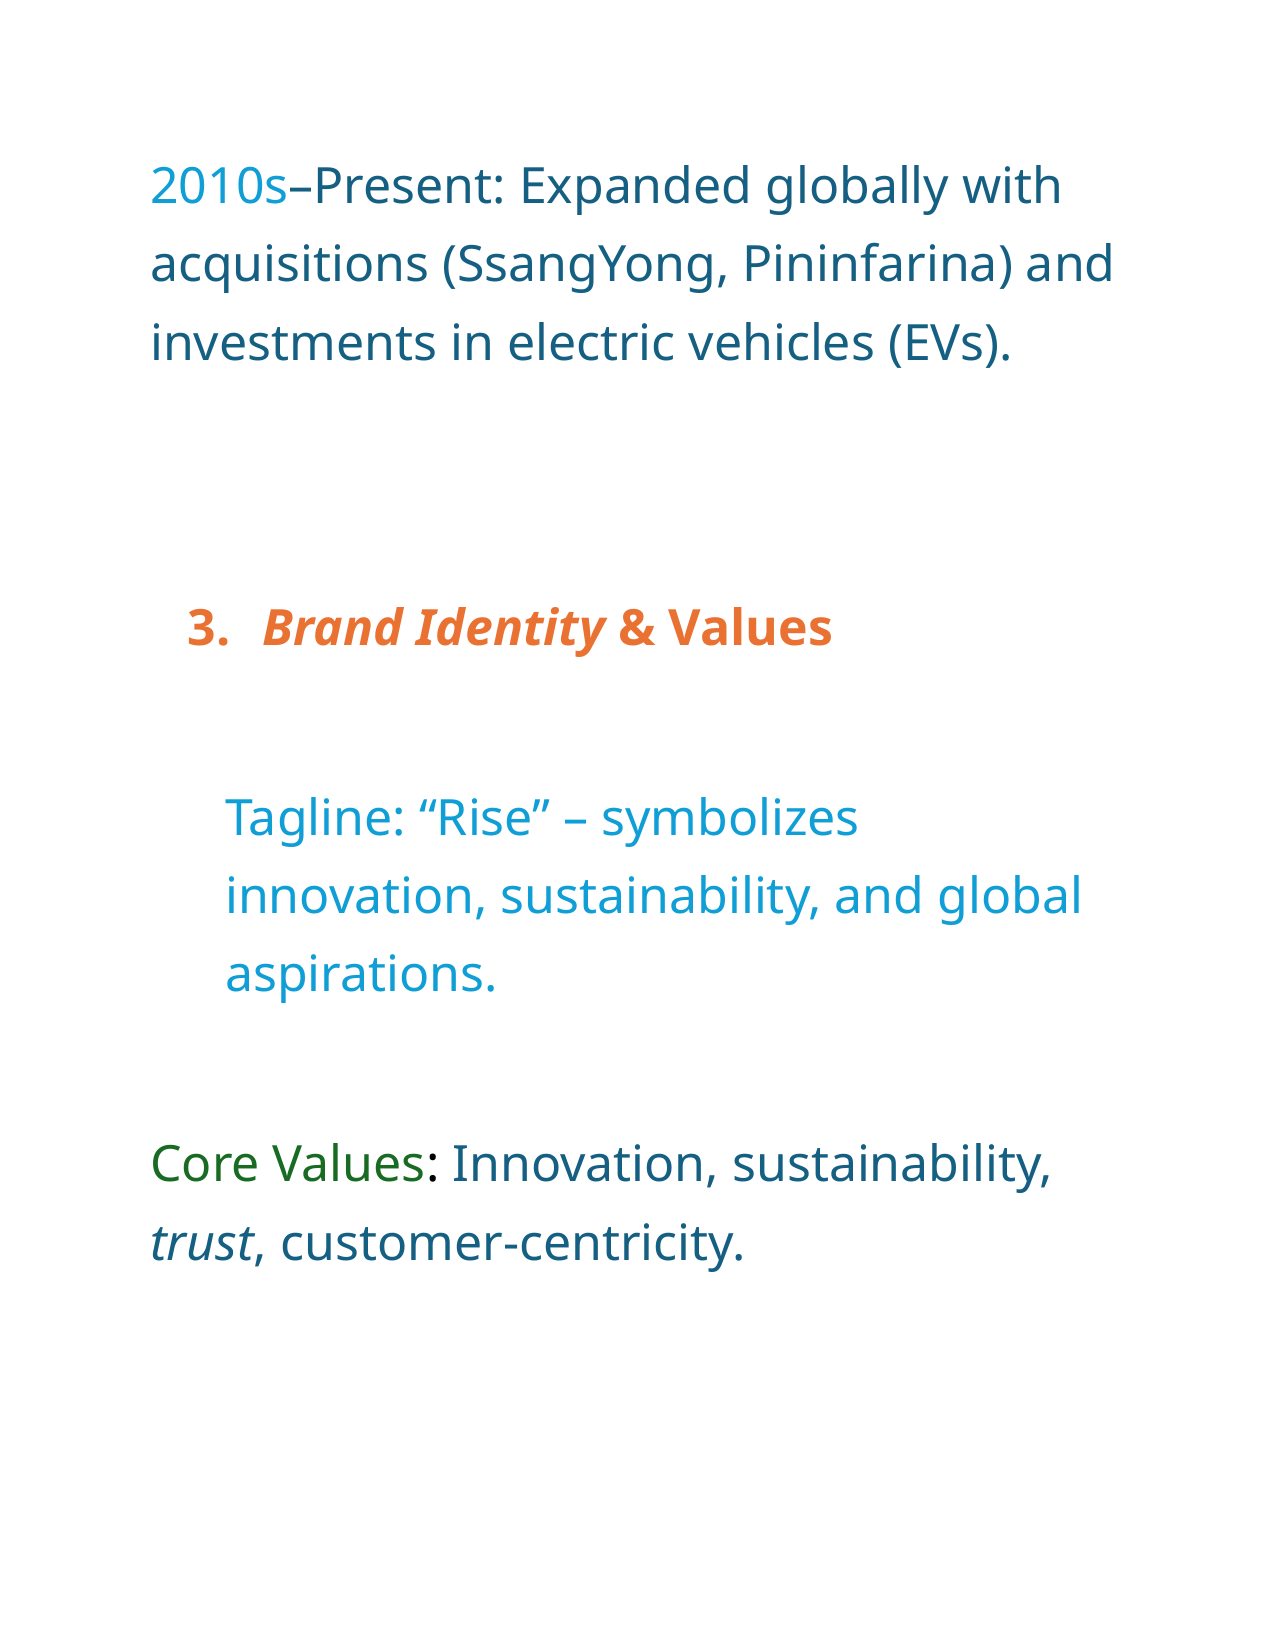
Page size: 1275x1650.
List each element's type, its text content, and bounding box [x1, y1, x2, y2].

text Core Values: Innovation, sustainability, trust, customer-centricity. [150, 1128, 1125, 1275]
text 2010s–Present: Expanded globally with acquisitions (SsangYong, Pininfarina) and investments in electric vehicles (EVs). [150, 150, 1125, 375]
list Brand Identity & Values [187, 592, 1125, 660]
text Tagline: “Rise” – symbolizes innovation, sustainability, and global aspirations. [225, 782, 1125, 1006]
